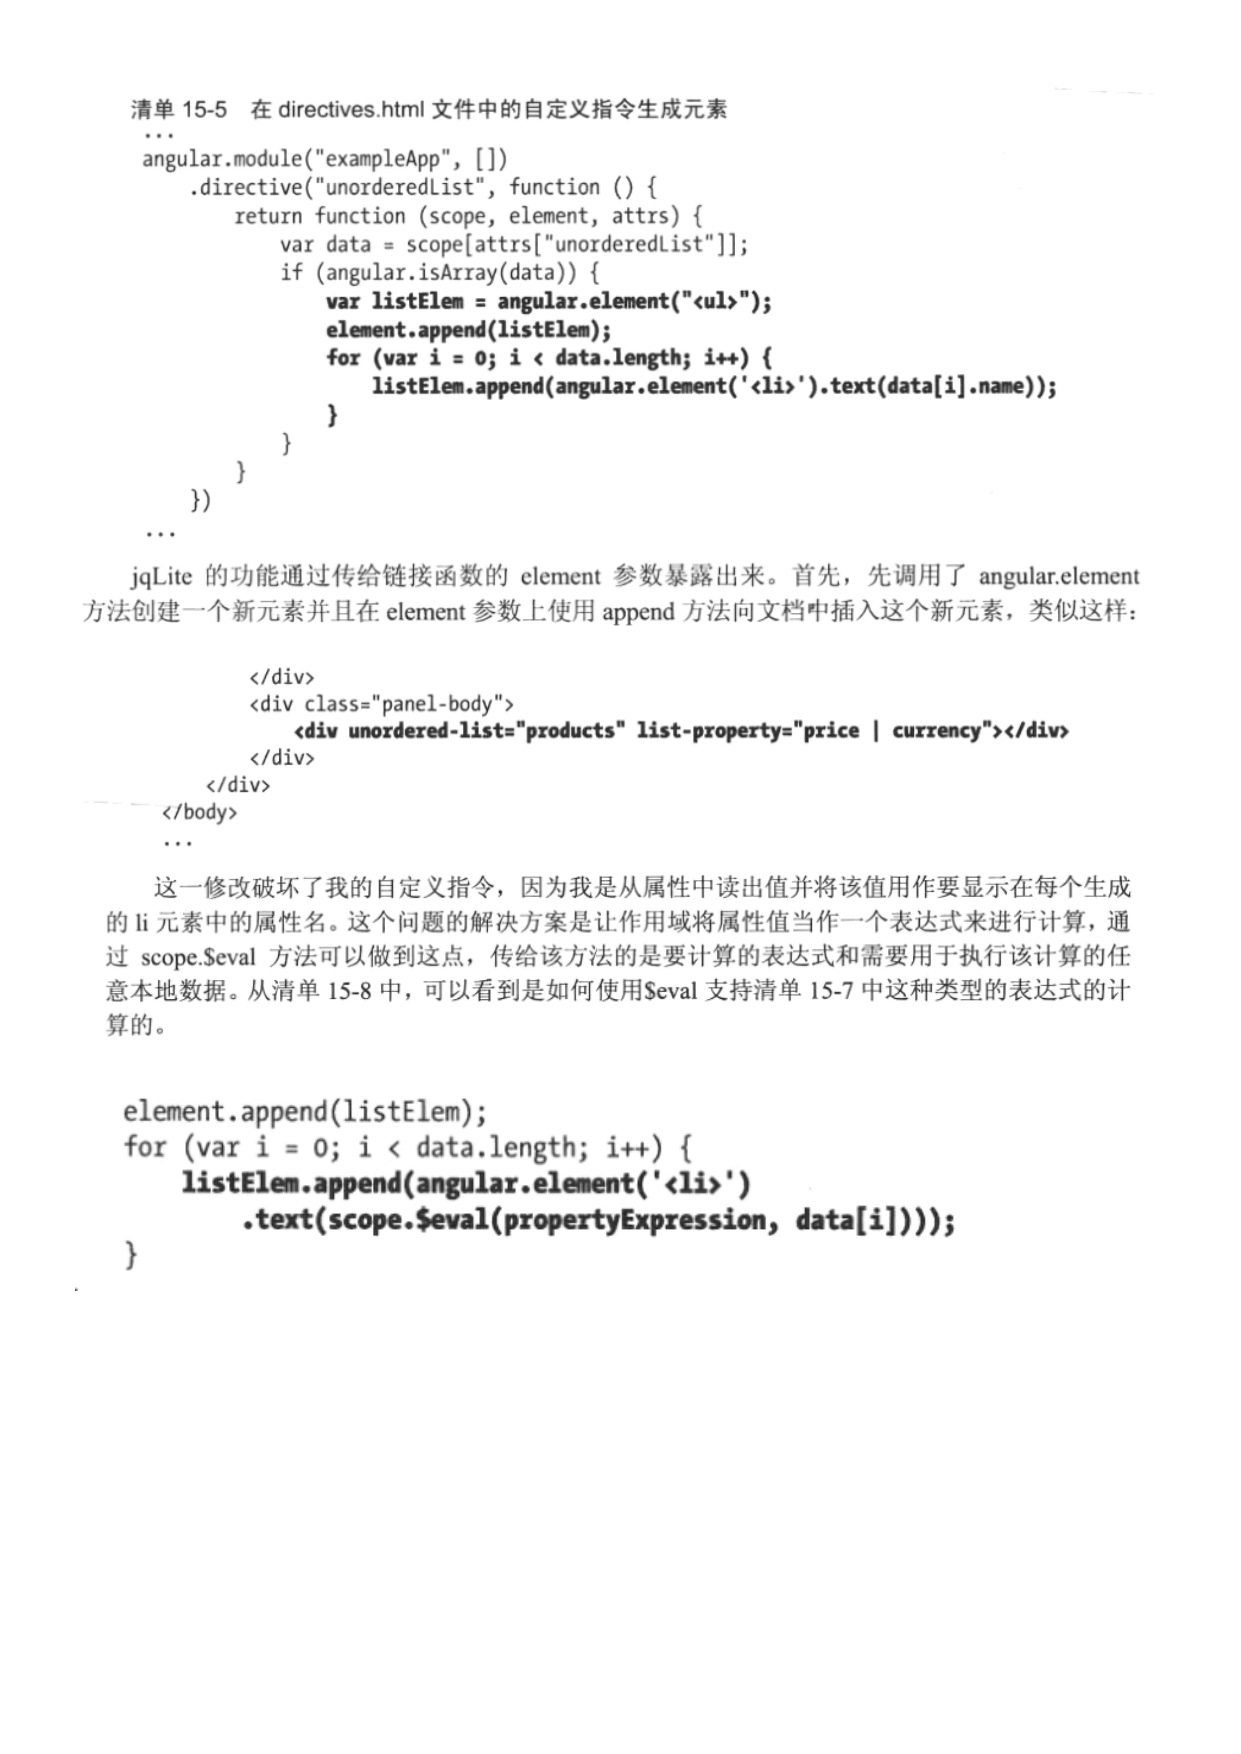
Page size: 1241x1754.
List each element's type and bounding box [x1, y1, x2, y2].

picture [75, 665, 1166, 1042]
picture [75, 1055, 1038, 1291]
picture [75, 80, 1166, 639]
